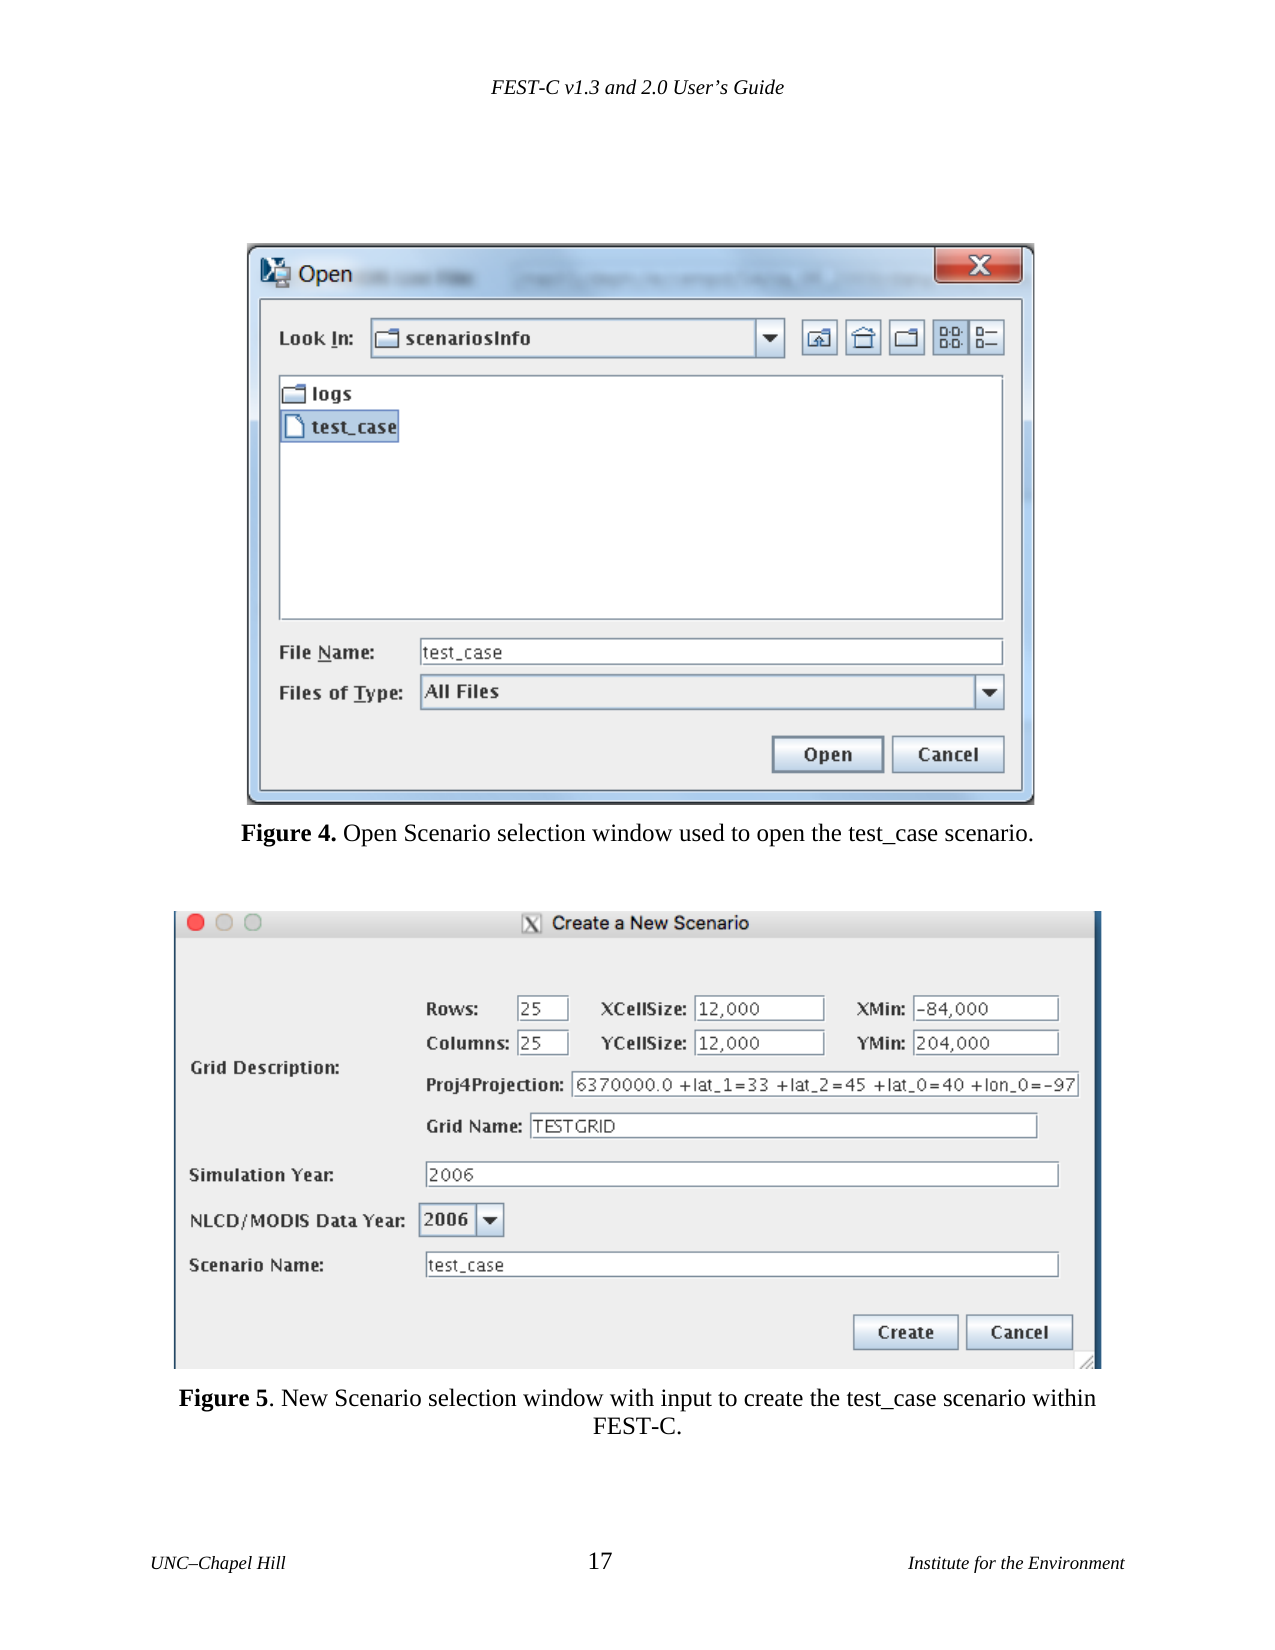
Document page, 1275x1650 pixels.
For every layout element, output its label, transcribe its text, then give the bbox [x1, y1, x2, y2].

list Figure 5. New Scenario selection window with input to create the test_case scenario within FEST-C. [150, 1383, 1125, 1440]
text Figure 4. Open Scenario selection window used to open the test_case scenario. [150, 818, 1125, 847]
picture [246, 243, 1035, 805]
picture [173, 911, 1102, 1369]
